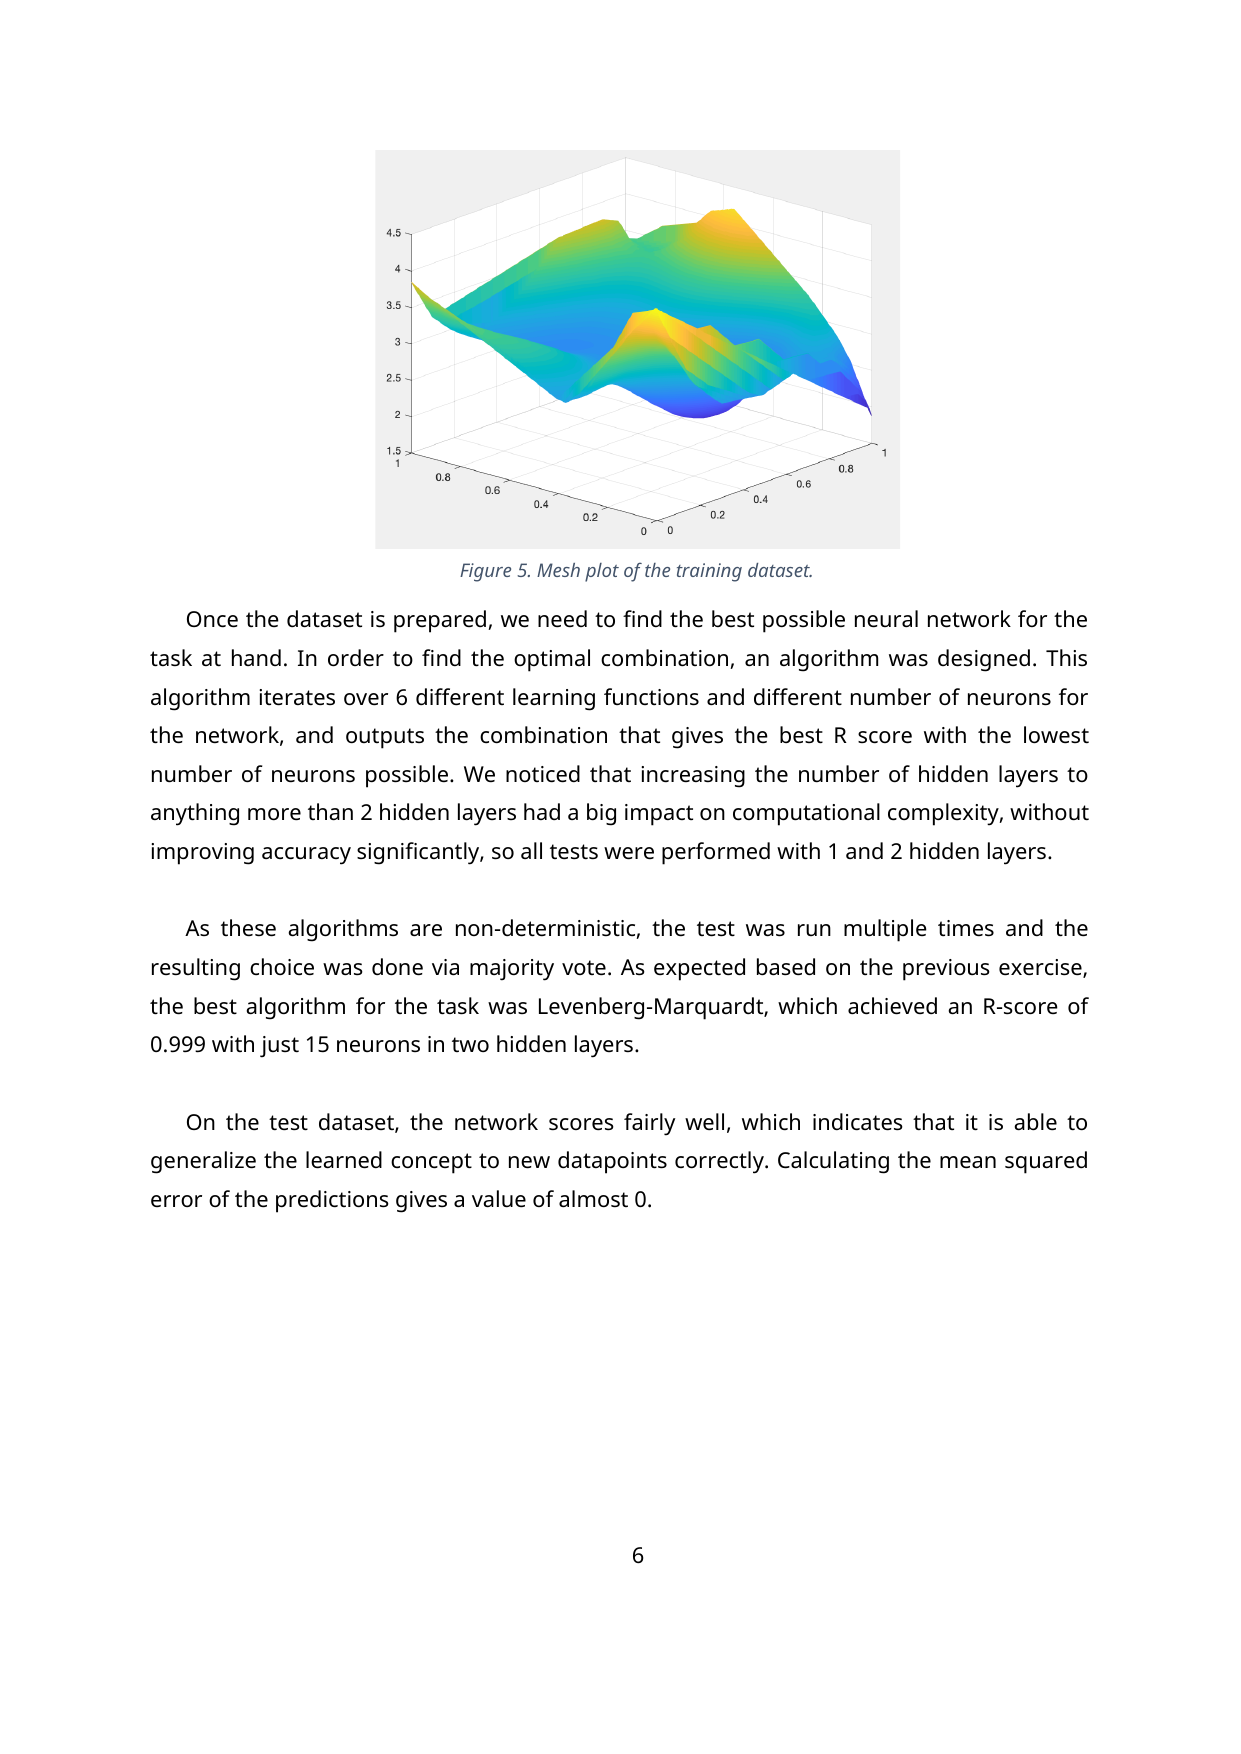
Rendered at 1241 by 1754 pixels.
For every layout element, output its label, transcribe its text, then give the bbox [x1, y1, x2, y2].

text Figure 5. Mesh plot of the training dataset. [150, 558, 1090, 583]
text As these algorithms are non-deterministic, the test was run multiple times and the resulting choice was done via majority vote. As expected based on the previous exercise, the best algorithm for the task was Levenberg-Marquardt, which achieved an R-score of 0.999 with just 15 neurons in two hidden layers. [150, 913, 1090, 1059]
text On the test dataset, the network scores fairly well, which indicates that it is able to generalize the learned concept to new datapoints correctly. Calculating the mean squared error of the predictions gives a value of almost 0. [150, 1107, 1090, 1214]
text Once the dataset is prepared, we need to find the best possible neural network for the task at hand. In order to find the optimal combination, an algorithm was designed. This algorithm iterates over 6 different learning functions and different number of neurons for the network, and outputs the combination that gives the best R score with the lowest number of neurons possible. We noticed that increasing the number of hidden layers to anything more than 2 hidden layers had a big impact on computational complexity, without improving accuracy significantly, so all tests were performed with 1 and 2 hidden layers. [150, 604, 1090, 866]
picture [375, 150, 901, 549]
